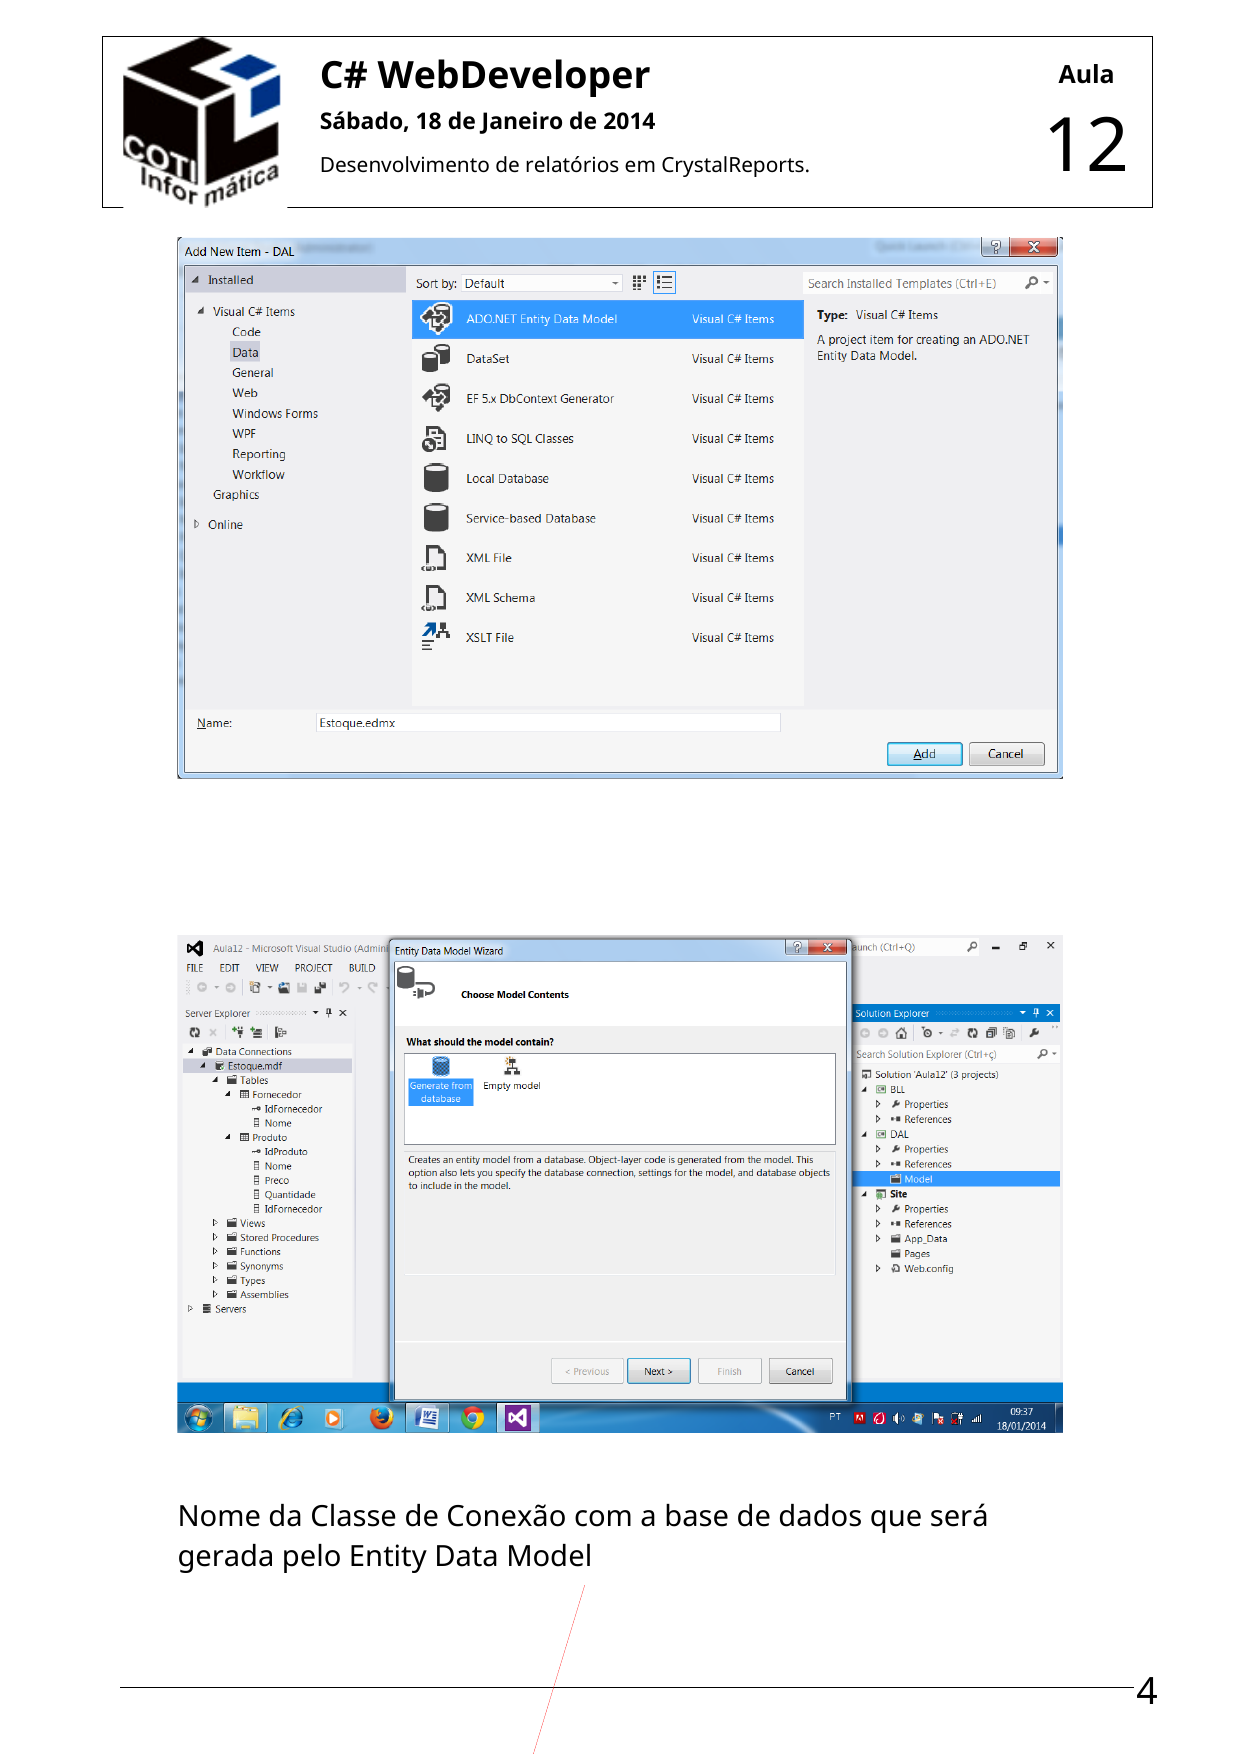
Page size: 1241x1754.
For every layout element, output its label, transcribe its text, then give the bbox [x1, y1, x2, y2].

text Nome da Classe de Conexão com a base de dados que será gerada pelo Entity Data Model [177, 1495, 1063, 1575]
picture [177, 237, 1063, 779]
picture [177, 935, 1063, 1433]
